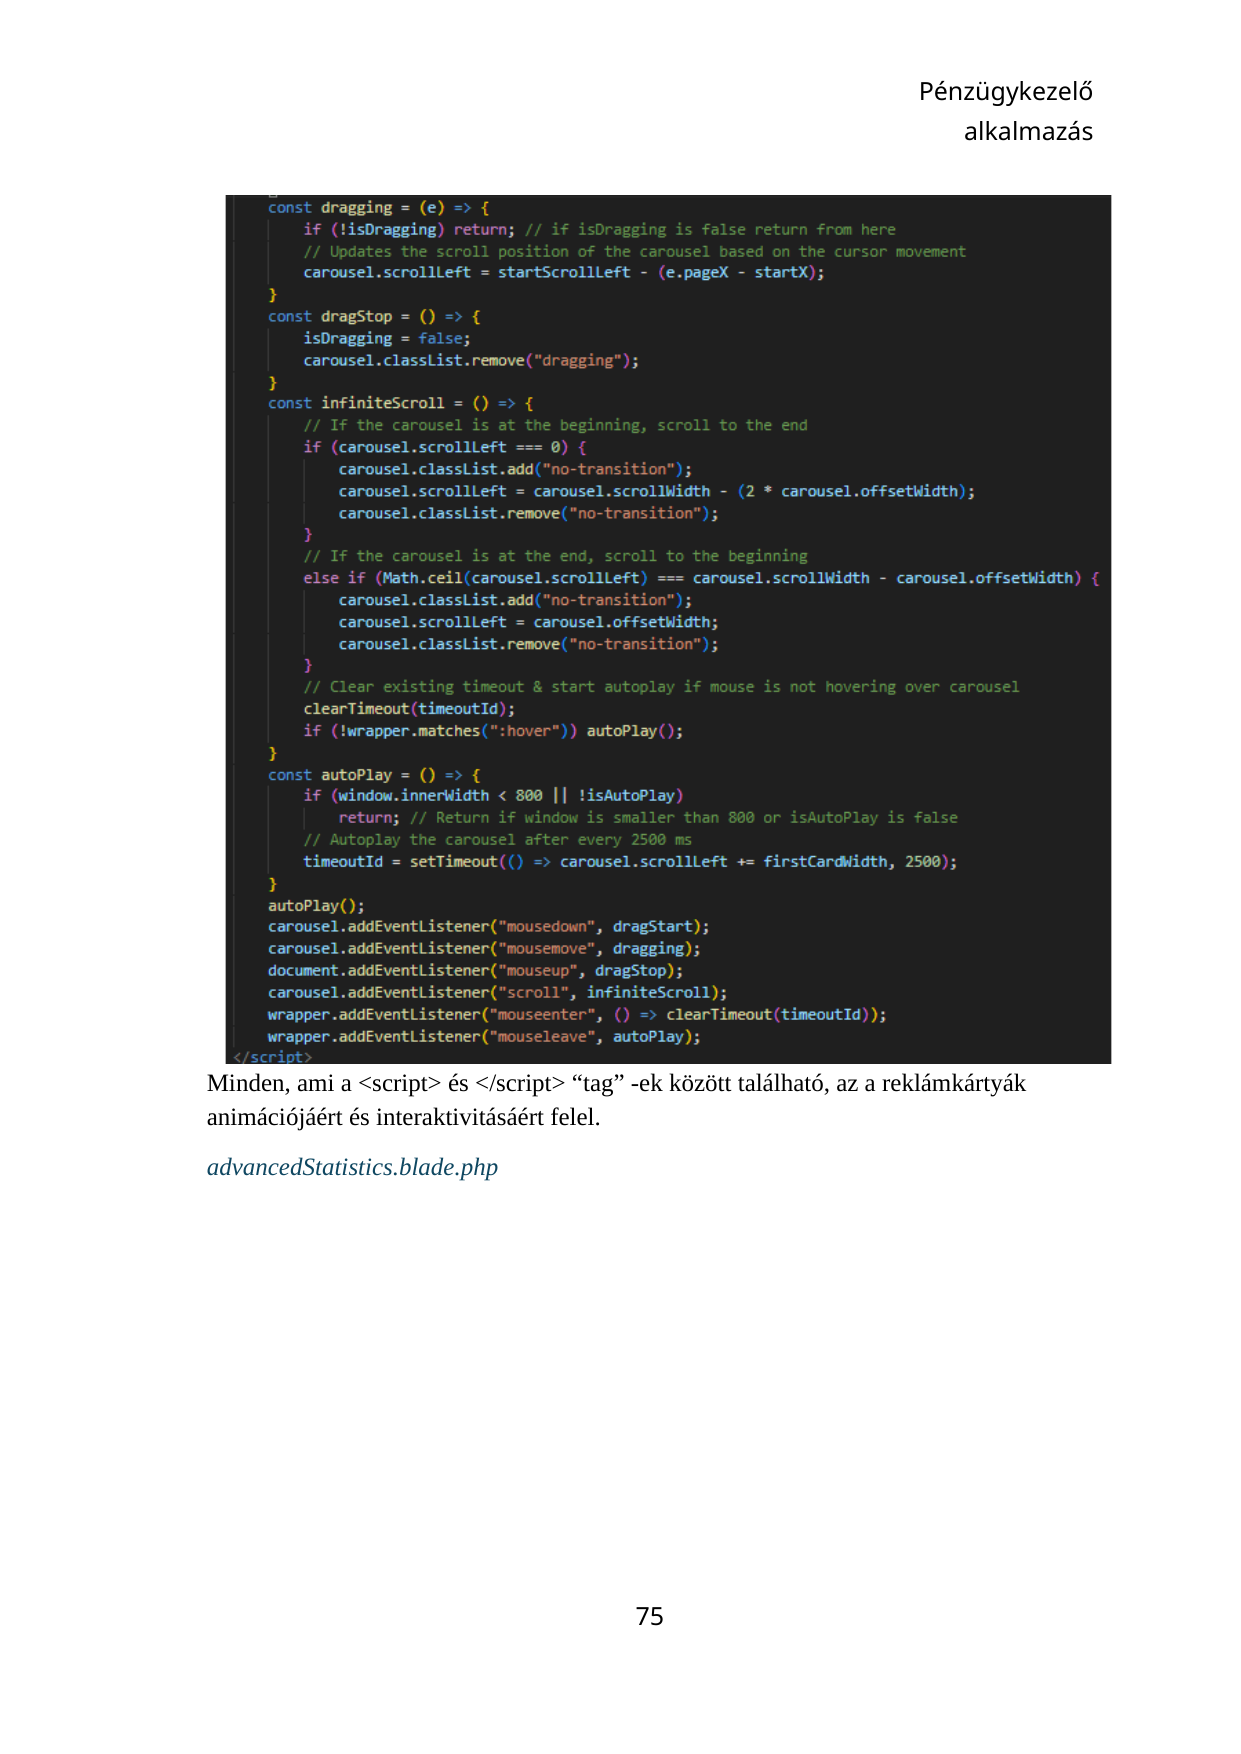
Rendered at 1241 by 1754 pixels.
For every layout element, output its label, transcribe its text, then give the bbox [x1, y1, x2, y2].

text about_us.blade.phpMinden, ami a <script> és </script> “tag” -ek között található, az a reklámkártyák animációjáért és interaktivitásáért felel. [207, 195, 1093, 1131]
subtitle advancedStatistics.blade.php [207, 1152, 1093, 1181]
